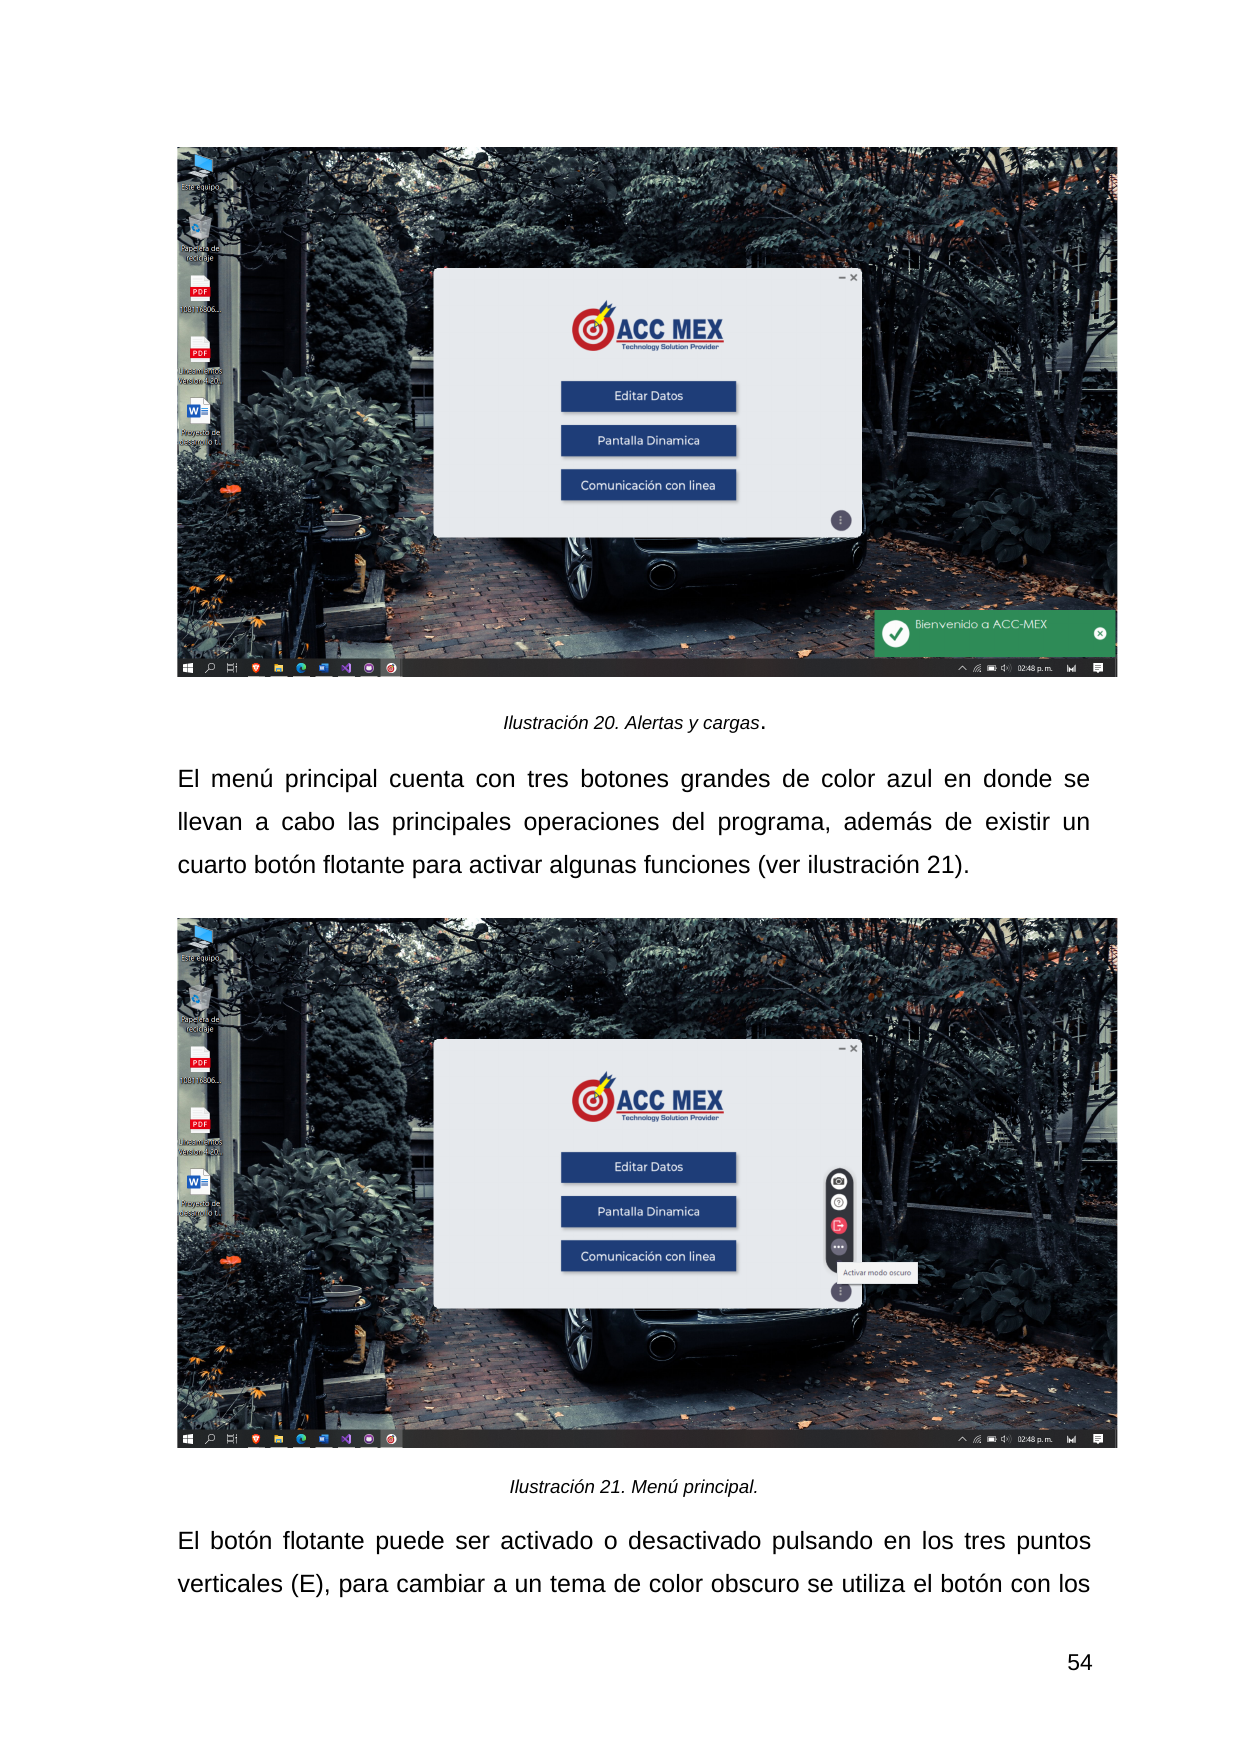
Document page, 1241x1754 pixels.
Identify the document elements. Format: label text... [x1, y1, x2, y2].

text Ilustración 21. Menú principal. [177, 1476, 1092, 1498]
text El menú principal cuenta con tres botones grandes de color azul en donde se llevan a cabo las principales operaciones del programa, además de existir un cuarto botón flotante para activar algunas funciones (ver ilustración 21). [177, 764, 1092, 879]
picture [177, 918, 1118, 1448]
picture [177, 147, 1118, 677]
text Ilustración 20. Alertas y cargas. [177, 706, 1092, 734]
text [177, 1526, 1092, 1598]
